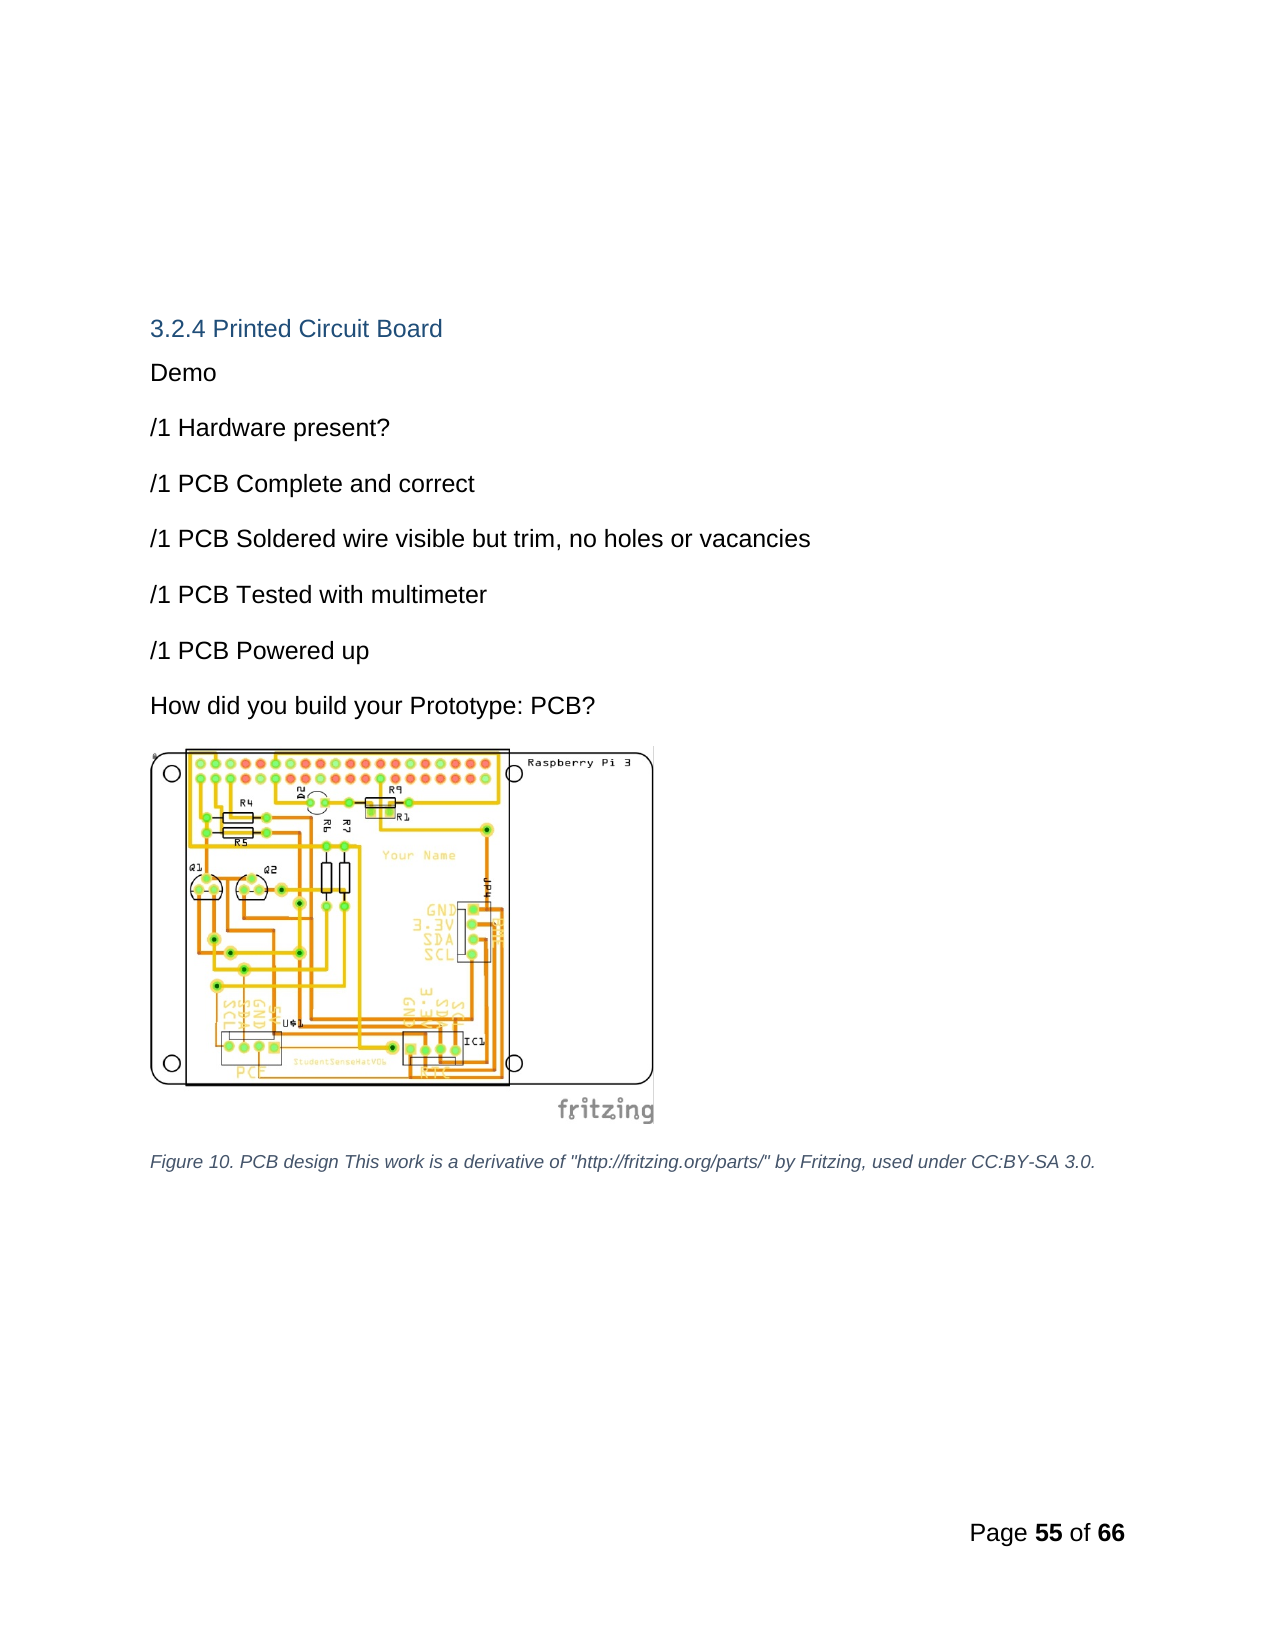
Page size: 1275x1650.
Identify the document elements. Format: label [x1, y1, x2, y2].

picture [150, 746, 654, 1124]
